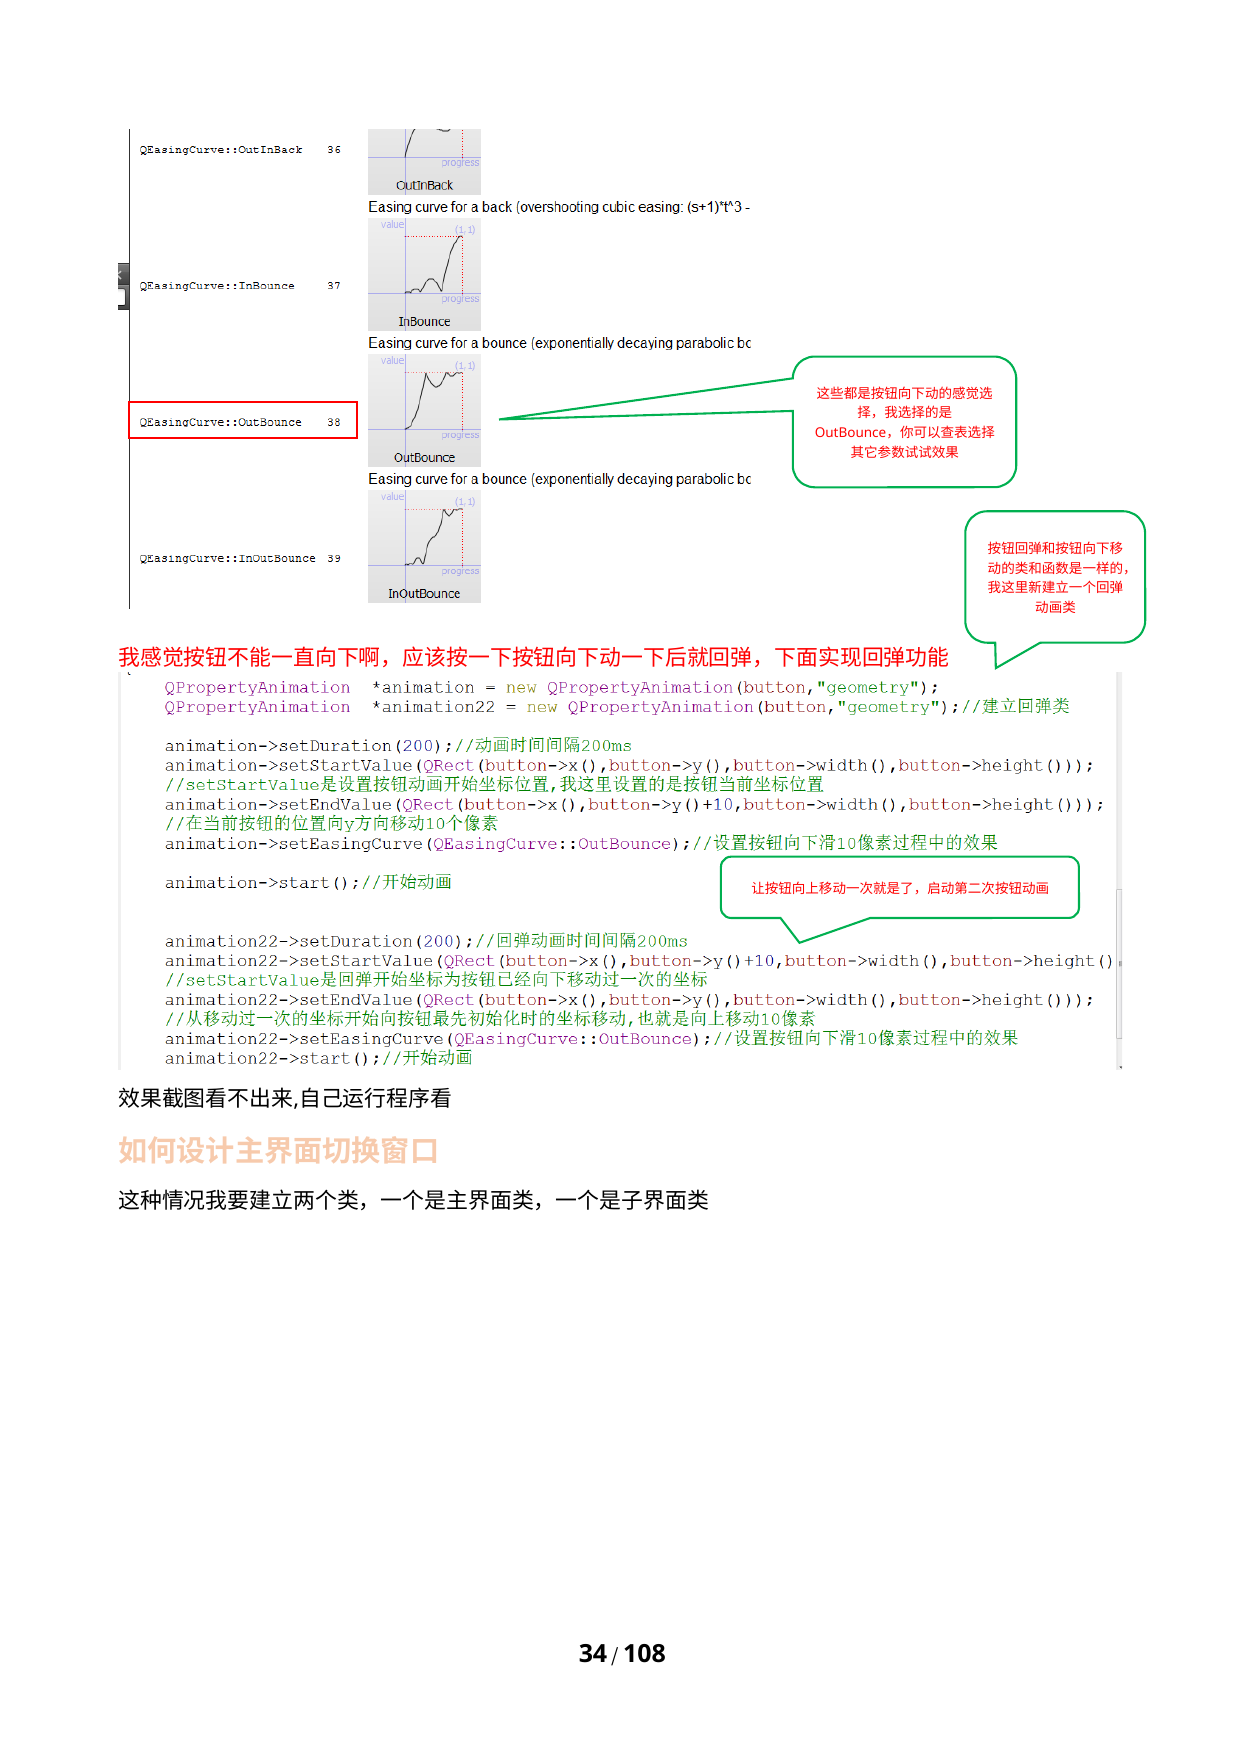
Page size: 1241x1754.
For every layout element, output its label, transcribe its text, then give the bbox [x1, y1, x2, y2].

picture [118, 129, 751, 609]
text 效果截图看不出来,自己运行程序看 [118, 1080, 1122, 1114]
picture [532, 386, 751, 417]
picture [118, 672, 1123, 1070]
text 我感觉按钮不能一直向下啊，应该按一下按钮向下动一下后就回弹，下面实现回弹功能 [118, 639, 1122, 672]
text 这种情况我要建立两个类，一个是主界面类，一个是子界面类 [118, 1182, 1122, 1216]
text 如何设计主界面切换窗口 [118, 1114, 1122, 1182]
